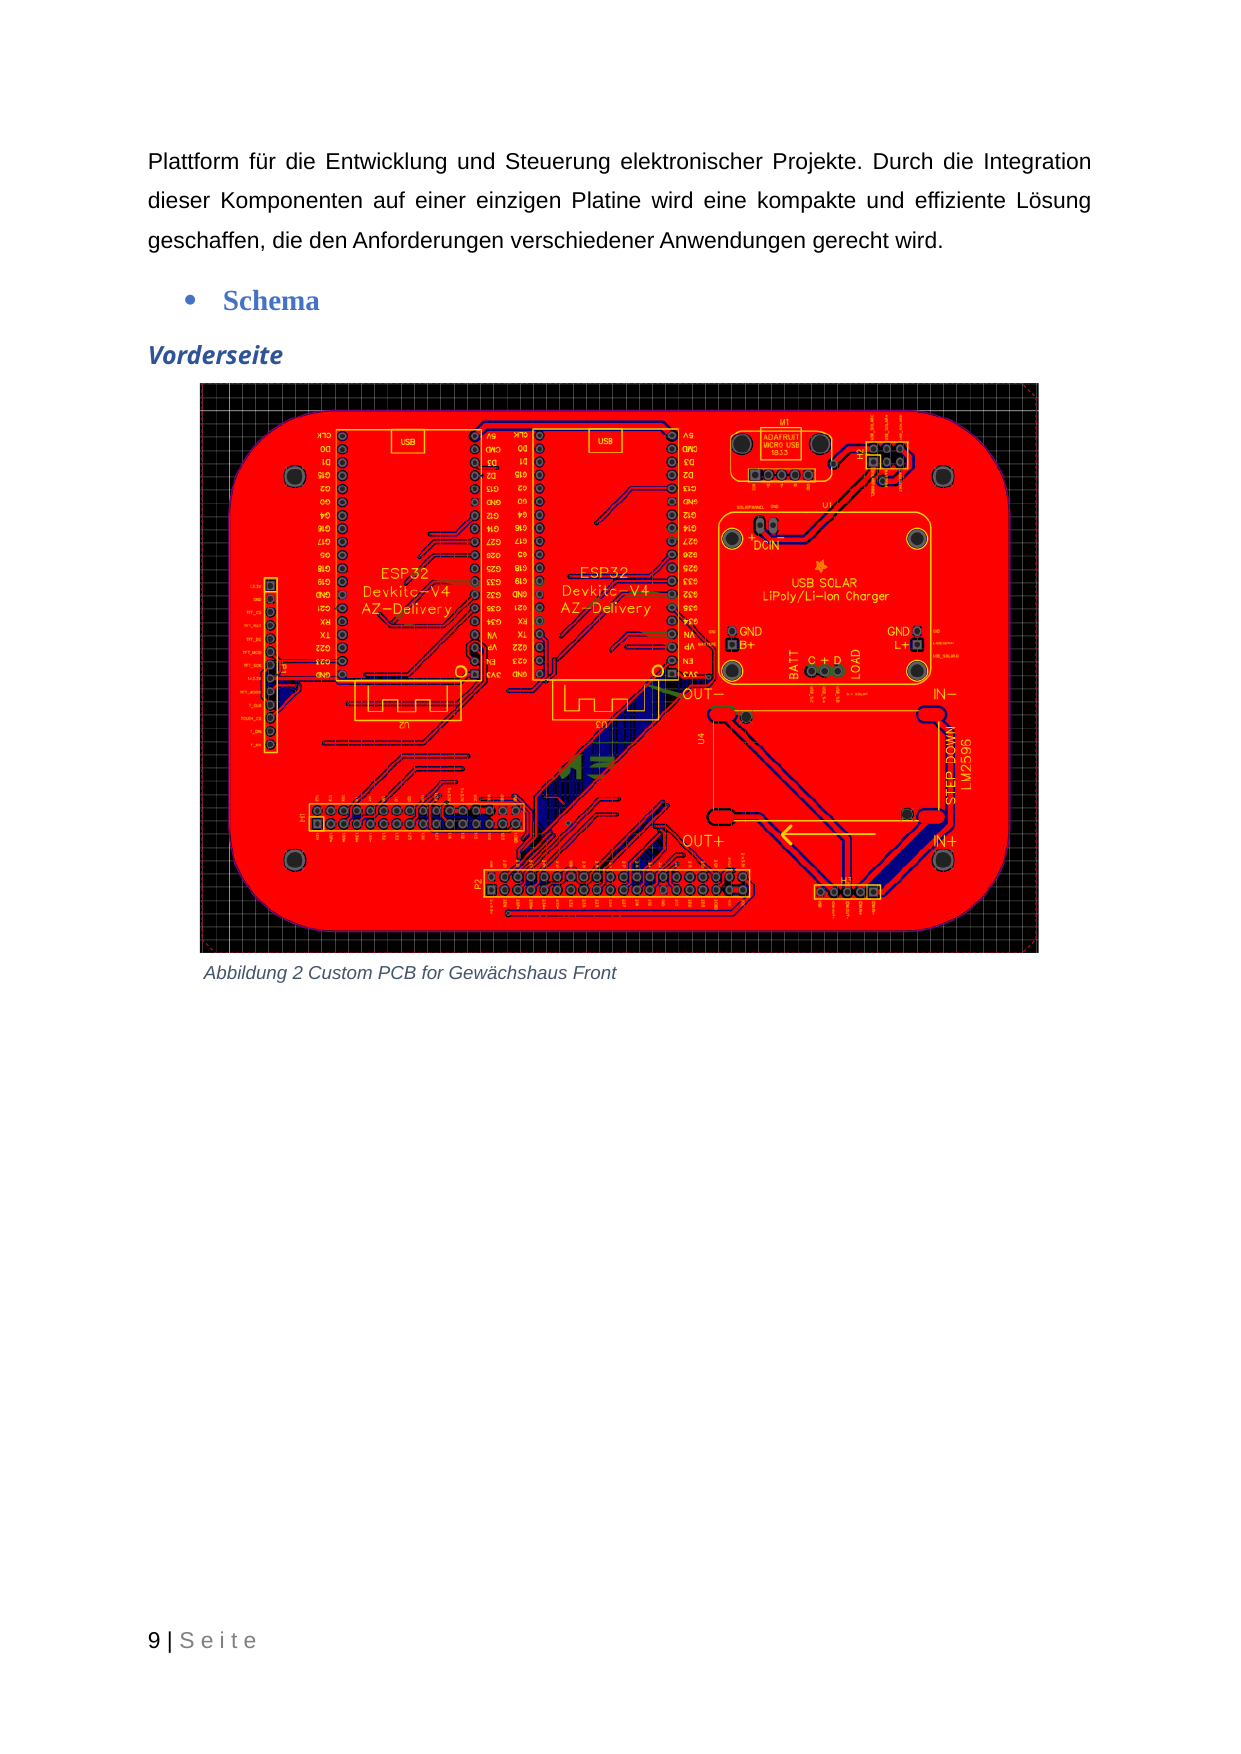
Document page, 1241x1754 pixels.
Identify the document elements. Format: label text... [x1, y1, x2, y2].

subtitle Vorderseite [148, 337, 1093, 371]
text Schema [185, 283, 1093, 316]
picture [199, 383, 1039, 953]
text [148, 148, 1093, 253]
